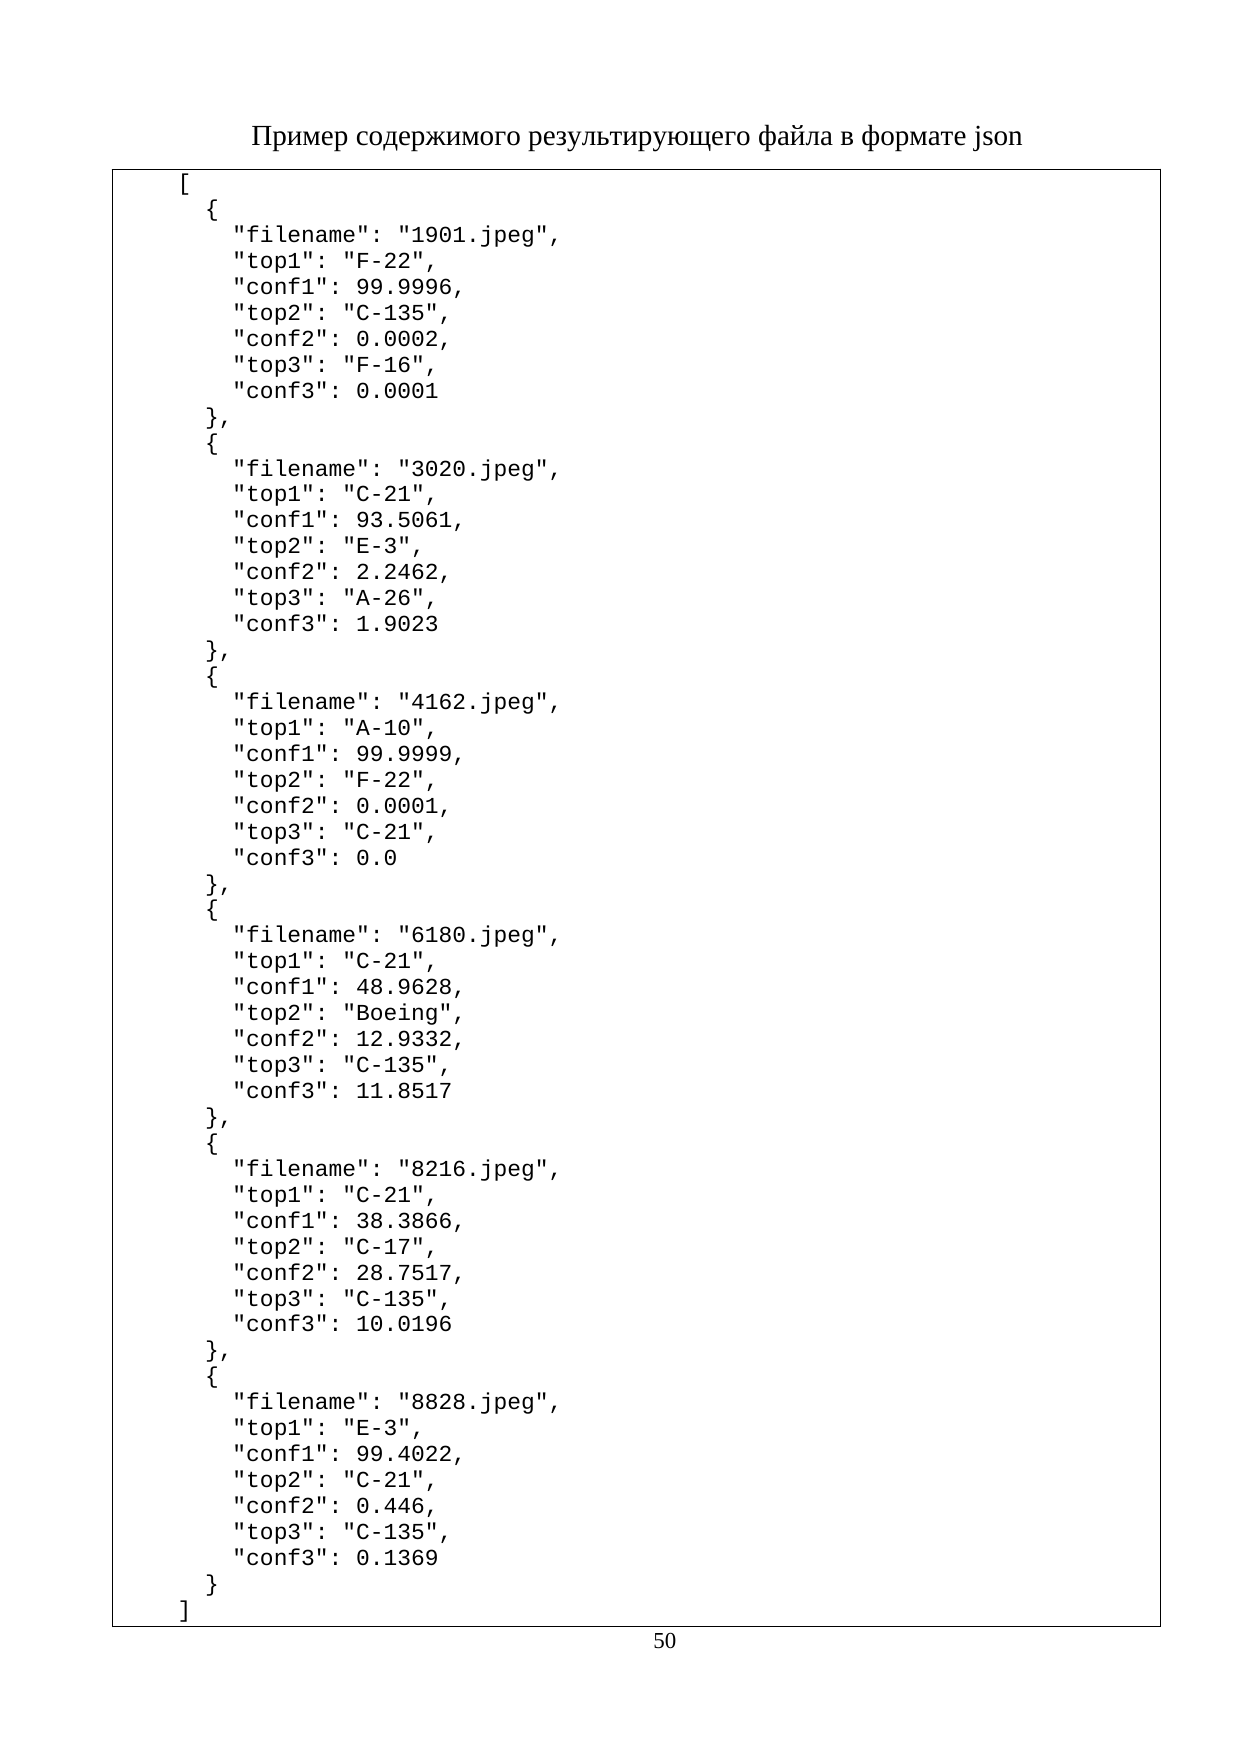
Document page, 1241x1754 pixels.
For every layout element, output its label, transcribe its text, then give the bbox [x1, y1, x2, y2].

text "top1": "C-21", [177, 950, 1152, 976]
text "filename": "1901.jpeg", [177, 223, 1152, 249]
text "conf2": 0.0002, [177, 327, 1152, 353]
text { [177, 1365, 1152, 1391]
text "conf1": 93.5061, [177, 509, 1152, 535]
text "conf3": 0.0001 [177, 379, 1152, 405]
text }, [177, 405, 1152, 431]
text "top2": "F-22", [177, 768, 1152, 794]
text "conf1": 38.3866, [177, 1209, 1152, 1235]
text "top2": "C-21", [177, 1468, 1152, 1494]
text } [177, 1572, 1152, 1595]
text }, [177, 1339, 1152, 1365]
text "top1": "A-10", [177, 716, 1152, 742]
text "top3": "C-135", [177, 1287, 1152, 1313]
text "conf3": 0.0 [177, 846, 1152, 872]
text "filename": "8216.jpeg", [177, 1157, 1152, 1183]
text "conf1": 99.9999, [177, 742, 1152, 768]
text "conf2": 0.446, [177, 1494, 1152, 1520]
text { [177, 664, 1152, 690]
text "conf3": 1.9023 [177, 612, 1152, 638]
text "top1": "C-21", [177, 483, 1152, 509]
text "conf1": 48.9628, [177, 976, 1152, 1002]
text "conf2": 28.7517, [177, 1261, 1152, 1287]
text { [177, 898, 1152, 924]
text { [177, 431, 1152, 457]
text "top3": "F-16", [177, 353, 1152, 379]
text "conf3": 11.8517 [177, 1079, 1152, 1105]
text }, [177, 1105, 1152, 1131]
text "conf1": 99.9996, [177, 275, 1152, 301]
text "conf2": 0.0001, [177, 794, 1152, 820]
text "top2": "C-17", [177, 1235, 1152, 1261]
text "filename": "3020.jpeg", [177, 457, 1152, 483]
text }, [177, 872, 1152, 898]
text "filename": "6180.jpeg", [177, 924, 1152, 950]
text "conf3": 0.1369 [177, 1546, 1152, 1572]
text "top2": "E-3", [177, 535, 1152, 561]
text "top1": "E-3", [177, 1417, 1152, 1442]
text Пример содержимого результирующего файла в формате json [177, 118, 1152, 152]
text "conf2": 2.2462, [177, 561, 1152, 587]
text "top2": "Boeing", [177, 1002, 1152, 1027]
text { [177, 197, 1152, 223]
text "top1": "C-21", [177, 1183, 1152, 1209]
text ] [113, 1595, 1160, 1626]
text "top3": "C-21", [177, 820, 1152, 846]
text "top3": "A-26", [177, 587, 1152, 612]
text "top2": "C-135", [177, 301, 1152, 327]
text "conf2": 12.9332, [177, 1027, 1152, 1053]
text }, [177, 638, 1152, 664]
text "conf3": 10.0196 [177, 1313, 1152, 1339]
text "top3": "C-135", [177, 1520, 1152, 1546]
text { [177, 1131, 1152, 1157]
text [ [113, 170, 1160, 197]
text "filename": "8828.jpeg", [177, 1391, 1152, 1417]
text "top1": "F-22", [177, 249, 1152, 275]
text "filename": "4162.jpeg", [177, 690, 1152, 716]
text "conf1": 99.4022, [177, 1442, 1152, 1468]
text "top3": "C-135", [177, 1053, 1152, 1079]
